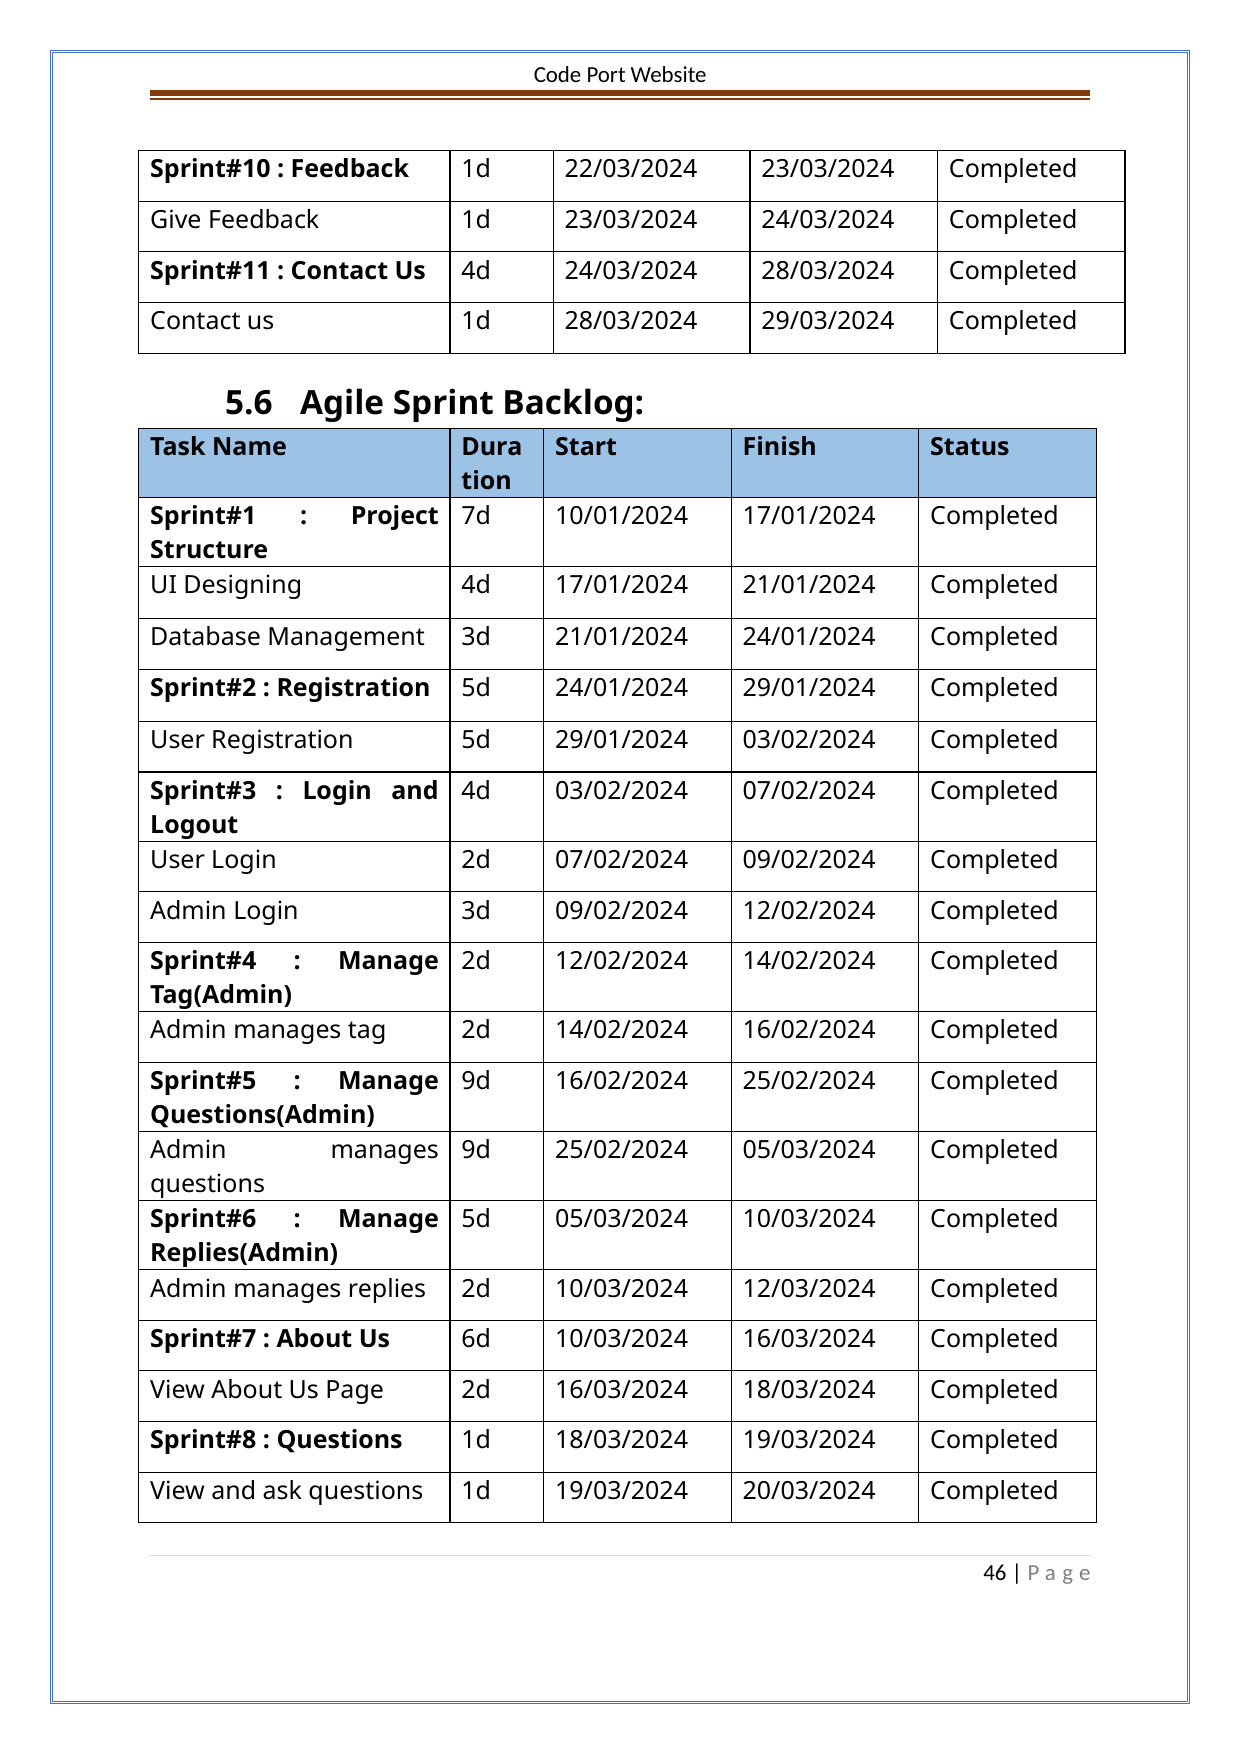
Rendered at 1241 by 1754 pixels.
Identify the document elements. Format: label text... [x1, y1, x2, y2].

table_cell 14/02/2024 [544, 1012, 731, 1062]
table_cell Completed [919, 1371, 1096, 1421]
table_cell 17/01/2024 [732, 498, 918, 566]
table_cell 23/03/2024 [554, 202, 749, 251]
table_cell 25/02/2024 [544, 1132, 731, 1200]
table_cell 24/01/2024 [732, 619, 918, 669]
table_cell 29/01/2024 [544, 722, 731, 771]
table_cell Contact us [139, 303, 449, 352]
table_cell Completed [938, 202, 1124, 251]
table_cell 1d [451, 151, 553, 201]
table_cell Completed [938, 303, 1124, 352]
table_cell 17/01/2024 [544, 567, 731, 618]
table_cell 03/02/2024 [544, 773, 731, 841]
table_cell Completed [919, 498, 1096, 566]
table_cell 4d [451, 252, 553, 302]
table_header Status [919, 429, 1096, 497]
table_cell Sprint#11 : Contact Us [139, 252, 449, 302]
table_cell Sprint#8 : Questions [139, 1422, 449, 1472]
table_cell Sprint#3 : Login and Logout [139, 773, 449, 841]
table_cell Completed [919, 1422, 1096, 1472]
table_cell 2d [451, 842, 543, 891]
table_cell 25/02/2024 [732, 1063, 918, 1131]
table_cell Completed [919, 1012, 1096, 1062]
table_cell Admin manages questions [139, 1132, 449, 1200]
subtitle Agile Sprint Backlog: [225, 378, 1090, 424]
table_cell 3d [451, 892, 543, 942]
table_cell Completed [919, 892, 1096, 942]
table_cell 16/03/2024 [732, 1321, 918, 1370]
table_cell 21/01/2024 [732, 567, 918, 618]
table_cell 5d [451, 670, 543, 721]
table_cell Sprint#10 : Feedback [139, 151, 449, 201]
table_cell Completed [919, 943, 1096, 1011]
table_cell 10/01/2024 [544, 498, 731, 566]
table_cell Completed [938, 252, 1124, 302]
table_cell Admin Login [139, 892, 449, 942]
table_cell 1d [451, 1473, 543, 1522]
table_cell 16/03/2024 [544, 1371, 731, 1421]
table_cell 24/01/2024 [544, 670, 731, 721]
table_cell Completed [919, 619, 1096, 669]
table_cell Sprint#1 : Project Structure [139, 498, 449, 566]
table_cell UI Designing [139, 567, 449, 618]
table_cell 09/02/2024 [544, 892, 731, 942]
table_cell 1d [451, 202, 553, 251]
table_cell 7d [451, 498, 543, 566]
table_cell 05/03/2024 [732, 1132, 918, 1200]
table_cell 14/02/2024 [732, 943, 918, 1011]
table_cell Completed [919, 842, 1096, 891]
table_cell 9d [451, 1063, 543, 1131]
table_cell Completed [919, 1132, 1096, 1200]
table_cell 24/03/2024 [751, 202, 937, 251]
table_cell 10/03/2024 [732, 1201, 918, 1269]
table_cell Sprint#2 : Registration [139, 670, 449, 721]
table_cell 28/03/2024 [554, 303, 749, 352]
table_cell Completed [919, 1473, 1096, 1522]
table_cell 22/03/2024 [554, 151, 749, 201]
table_cell 9d [451, 1132, 543, 1200]
table_cell 1d [451, 1422, 543, 1472]
table_header Duration [451, 429, 543, 497]
table_cell Sprint#4 : Manage Tag(Admin) [139, 943, 449, 1011]
table_cell Completed [938, 151, 1124, 201]
table_cell Completed [919, 1201, 1096, 1269]
table_cell 12/02/2024 [544, 943, 731, 1011]
table_cell 2d [451, 1012, 543, 1062]
table_cell Sprint#6 : Manage Replies(Admin) [139, 1201, 449, 1269]
table_header Finish [732, 429, 918, 497]
table_cell Completed [919, 670, 1096, 721]
table_cell View and ask questions [139, 1473, 449, 1522]
table_cell 12/02/2024 [732, 892, 918, 942]
table_cell 6d [451, 1321, 543, 1370]
table_cell Admin manages replies [139, 1270, 449, 1320]
table_cell Sprint#7 : About Us [139, 1321, 449, 1370]
table_cell 24/03/2024 [554, 252, 749, 302]
table_cell 07/02/2024 [544, 842, 731, 891]
table_cell 05/03/2024 [544, 1201, 731, 1269]
table_cell 12/03/2024 [732, 1270, 918, 1320]
table_cell 20/03/2024 [732, 1473, 918, 1522]
table_cell Completed [919, 1321, 1096, 1370]
table_cell 29/03/2024 [751, 303, 937, 352]
table_cell User Registration [139, 722, 449, 771]
table_cell 1d [451, 303, 553, 352]
table_cell 18/03/2024 [732, 1371, 918, 1421]
table_cell 23/03/2024 [751, 151, 937, 201]
table_cell Completed [919, 567, 1096, 618]
table_cell 16/02/2024 [732, 1012, 918, 1062]
table_cell 5d [451, 1201, 543, 1269]
table_cell 29/01/2024 [732, 670, 918, 721]
table_cell Admin manages tag [139, 1012, 449, 1062]
table_cell 16/02/2024 [544, 1063, 731, 1131]
table_cell 4d [451, 773, 543, 841]
table_header Task Name [139, 429, 449, 497]
table_cell Completed [919, 1063, 1096, 1131]
table_cell 2d [451, 1270, 543, 1320]
table_cell 10/03/2024 [544, 1270, 731, 1320]
table_cell View About Us Page [139, 1371, 449, 1421]
table_cell 03/02/2024 [732, 722, 918, 771]
table_cell 3d [451, 619, 543, 669]
table_cell Give Feedback [139, 202, 449, 251]
table_cell Sprint#5 : Manage Questions(Admin) [139, 1063, 449, 1131]
table_cell 2d [451, 1371, 543, 1421]
table_cell 19/03/2024 [544, 1473, 731, 1522]
table_cell Completed [919, 722, 1096, 771]
table_cell User Login [139, 842, 449, 891]
table_cell 5d [451, 722, 543, 771]
table_header Start [544, 429, 731, 497]
table_cell 28/03/2024 [751, 252, 937, 302]
table_cell Completed [919, 773, 1096, 841]
table_cell 07/02/2024 [732, 773, 918, 841]
table_cell 19/03/2024 [732, 1422, 918, 1472]
table_cell 09/02/2024 [732, 842, 918, 891]
table_cell 10/03/2024 [544, 1321, 731, 1370]
table_cell Completed [919, 1270, 1096, 1320]
table_cell 21/01/2024 [544, 619, 731, 669]
table_cell Database Management [139, 619, 449, 669]
table_cell 18/03/2024 [544, 1422, 731, 1472]
table_cell 2d [451, 943, 543, 1011]
table_cell 4d [451, 567, 543, 618]
